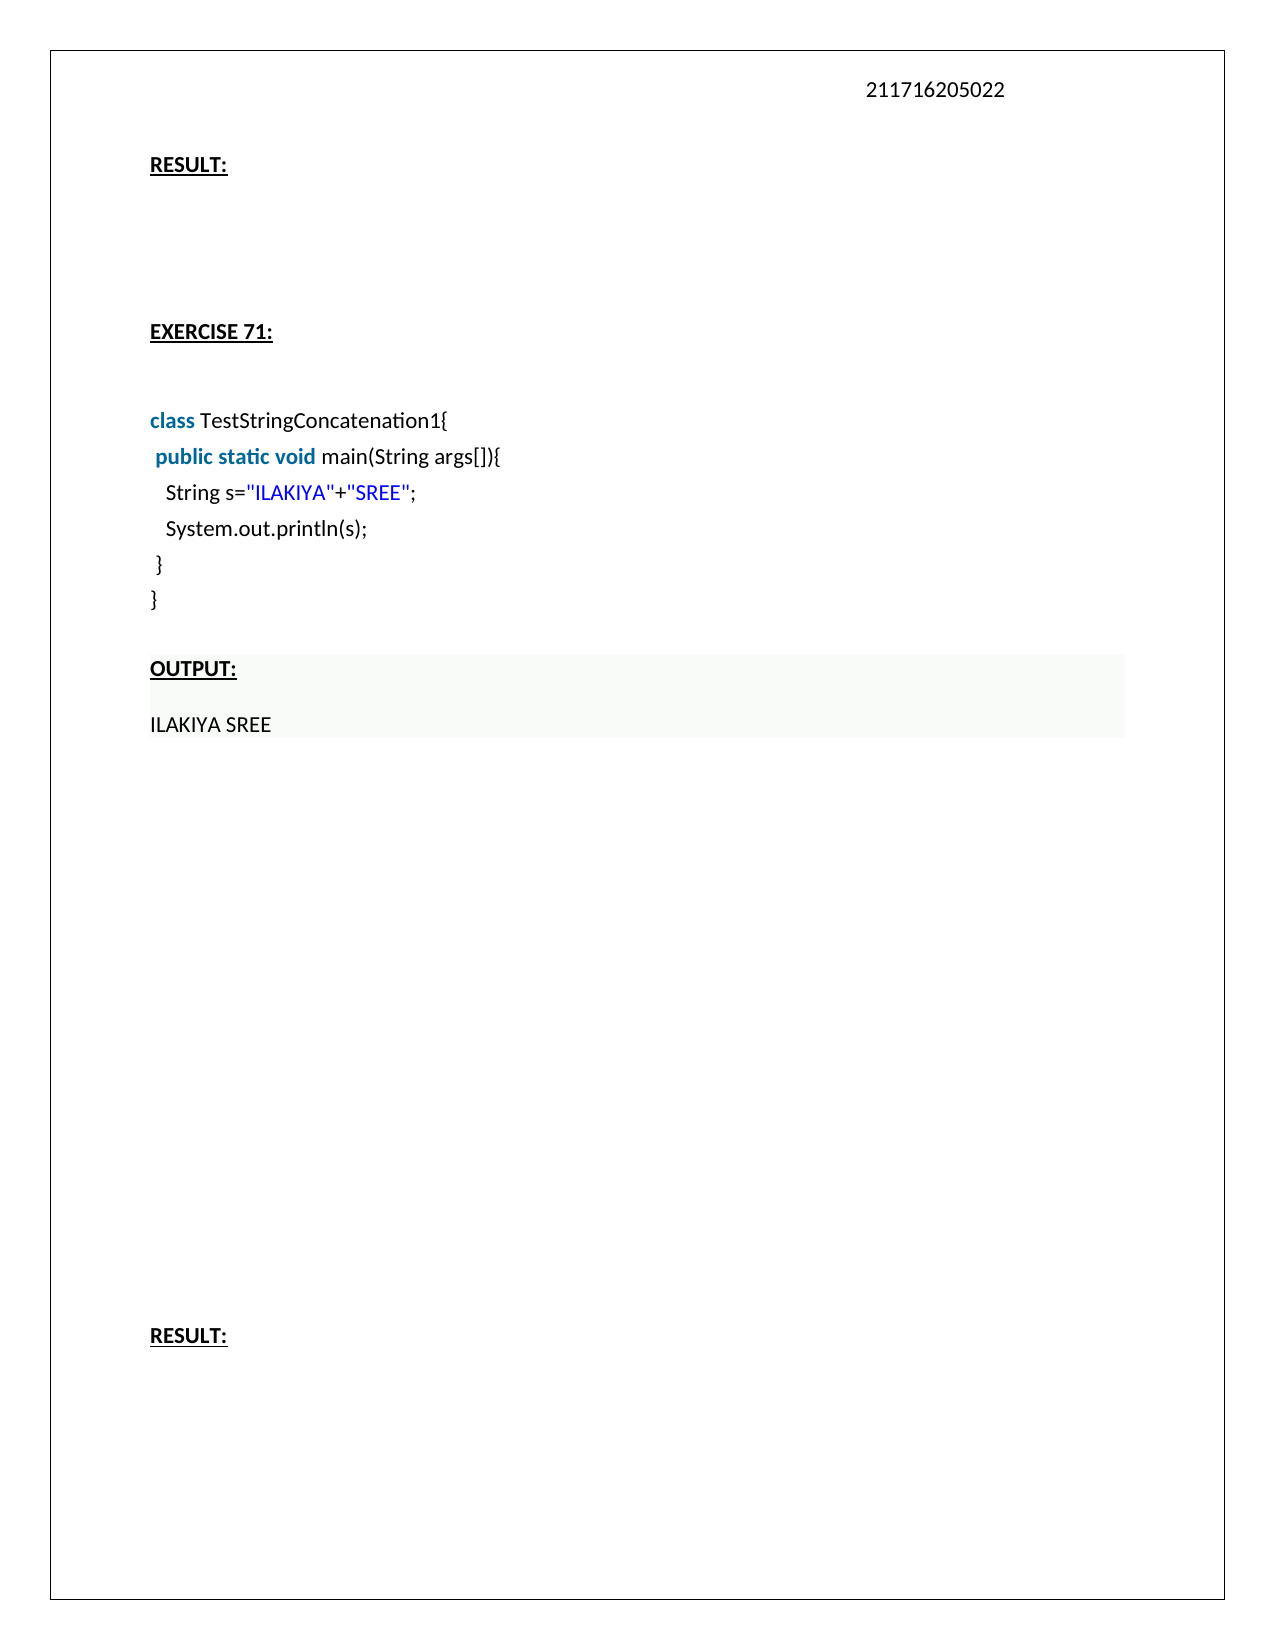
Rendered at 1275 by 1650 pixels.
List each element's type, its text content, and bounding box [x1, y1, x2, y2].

text EXERCISE 71: [150, 309, 1125, 345]
text OUTPUT: [150, 654, 1125, 682]
text } [150, 542, 1125, 578]
text RESULT: [150, 1321, 1125, 1349]
text System.out.println(s); [150, 506, 1125, 542]
text String s="ILAKIYA"+"SREE"; [150, 470, 1125, 506]
text public static void main(String args[]){ [150, 434, 1125, 470]
text ILAKIYA SREE [150, 710, 1125, 738]
text } [150, 578, 1125, 614]
text RESULT: [150, 150, 1125, 178]
text class TestStringConcatenation1{ [150, 398, 1125, 434]
